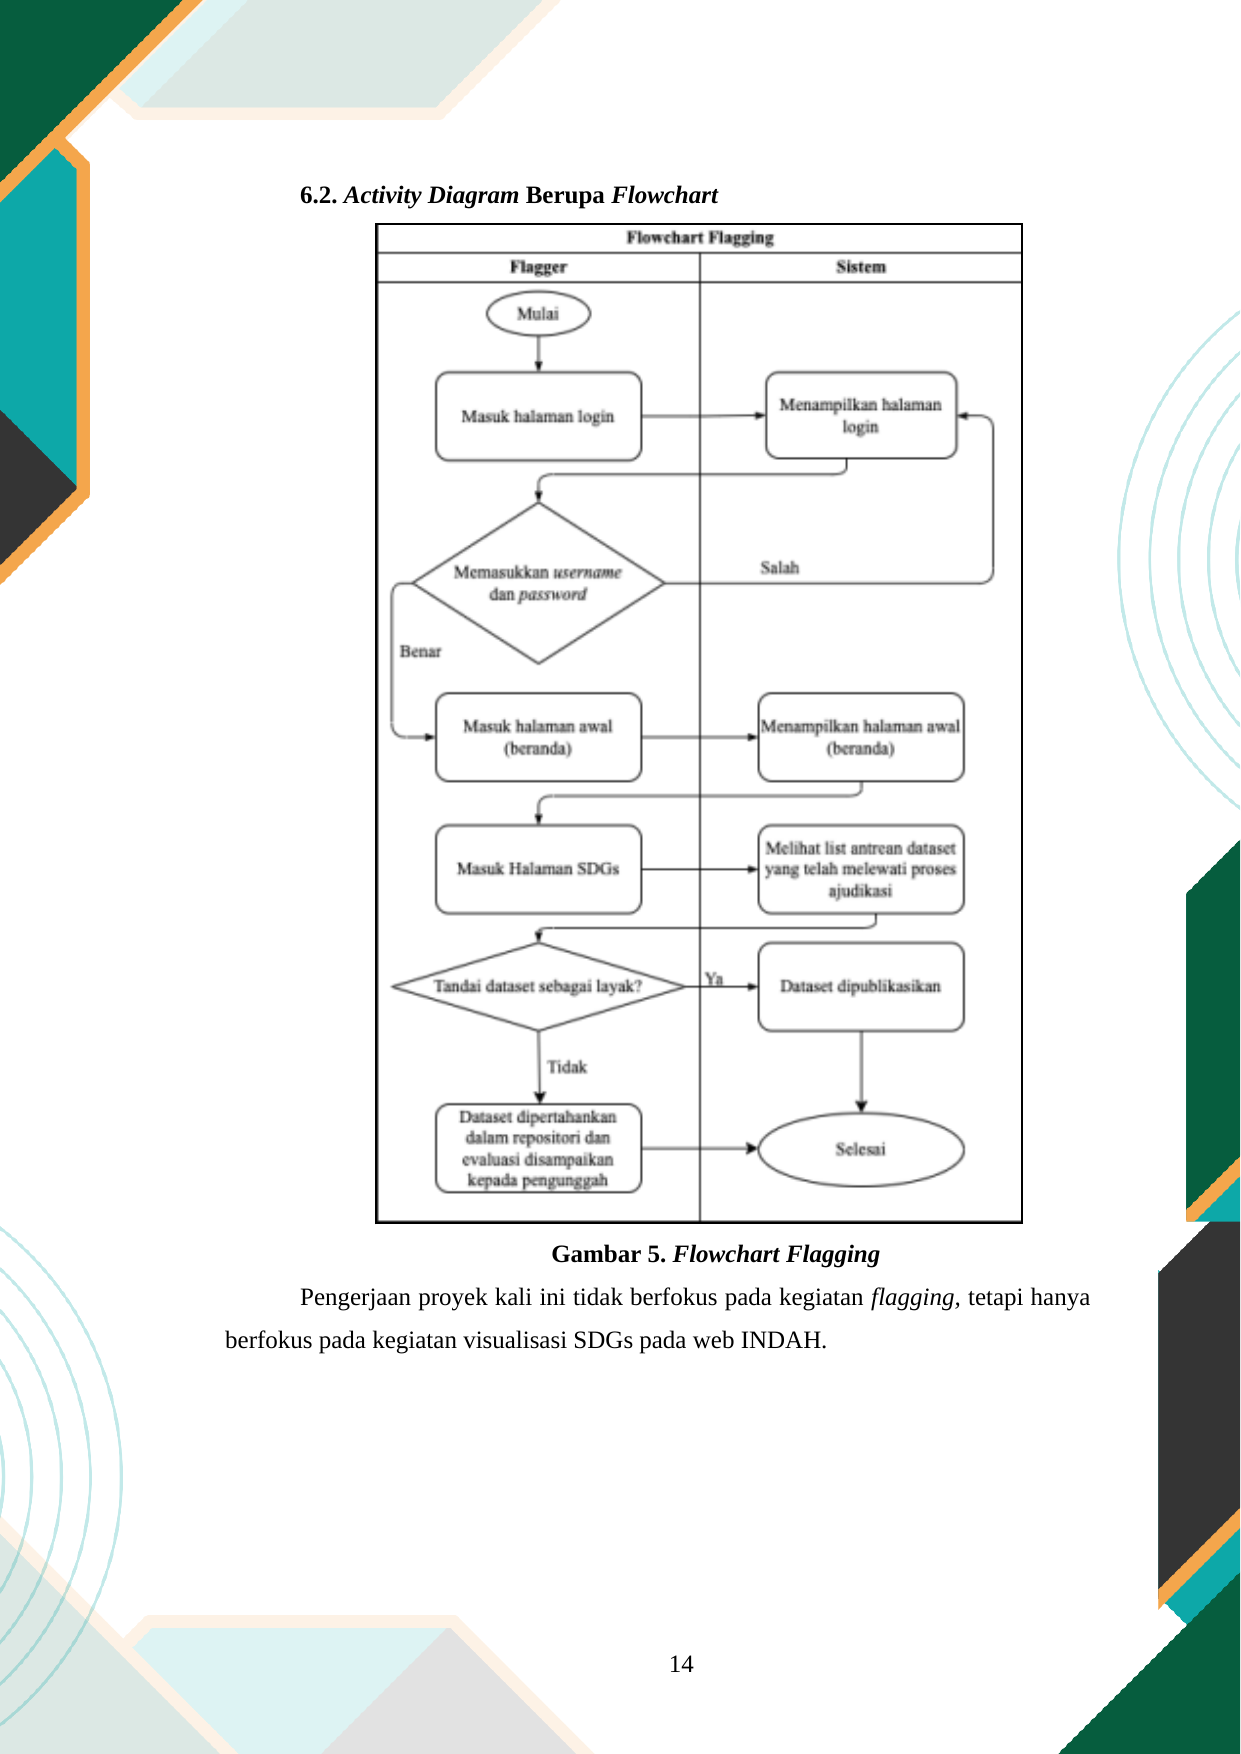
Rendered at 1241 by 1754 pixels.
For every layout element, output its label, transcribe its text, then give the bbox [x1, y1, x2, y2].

picture [0, 0, 1241, 1754]
text Gambar 5. Flowchart Flagging [450, 1239, 908, 1267]
subtitle 6.2. Activity Diagram Berupa Flowchart [225, 180, 1090, 209]
text Pengerjaan proyek kali ini tidak berfokus pada kegiatan flagging, tetapi hanya berfokus pada kegiatan visualisasi SDGs pada web INDAH. [225, 1282, 1090, 1354]
